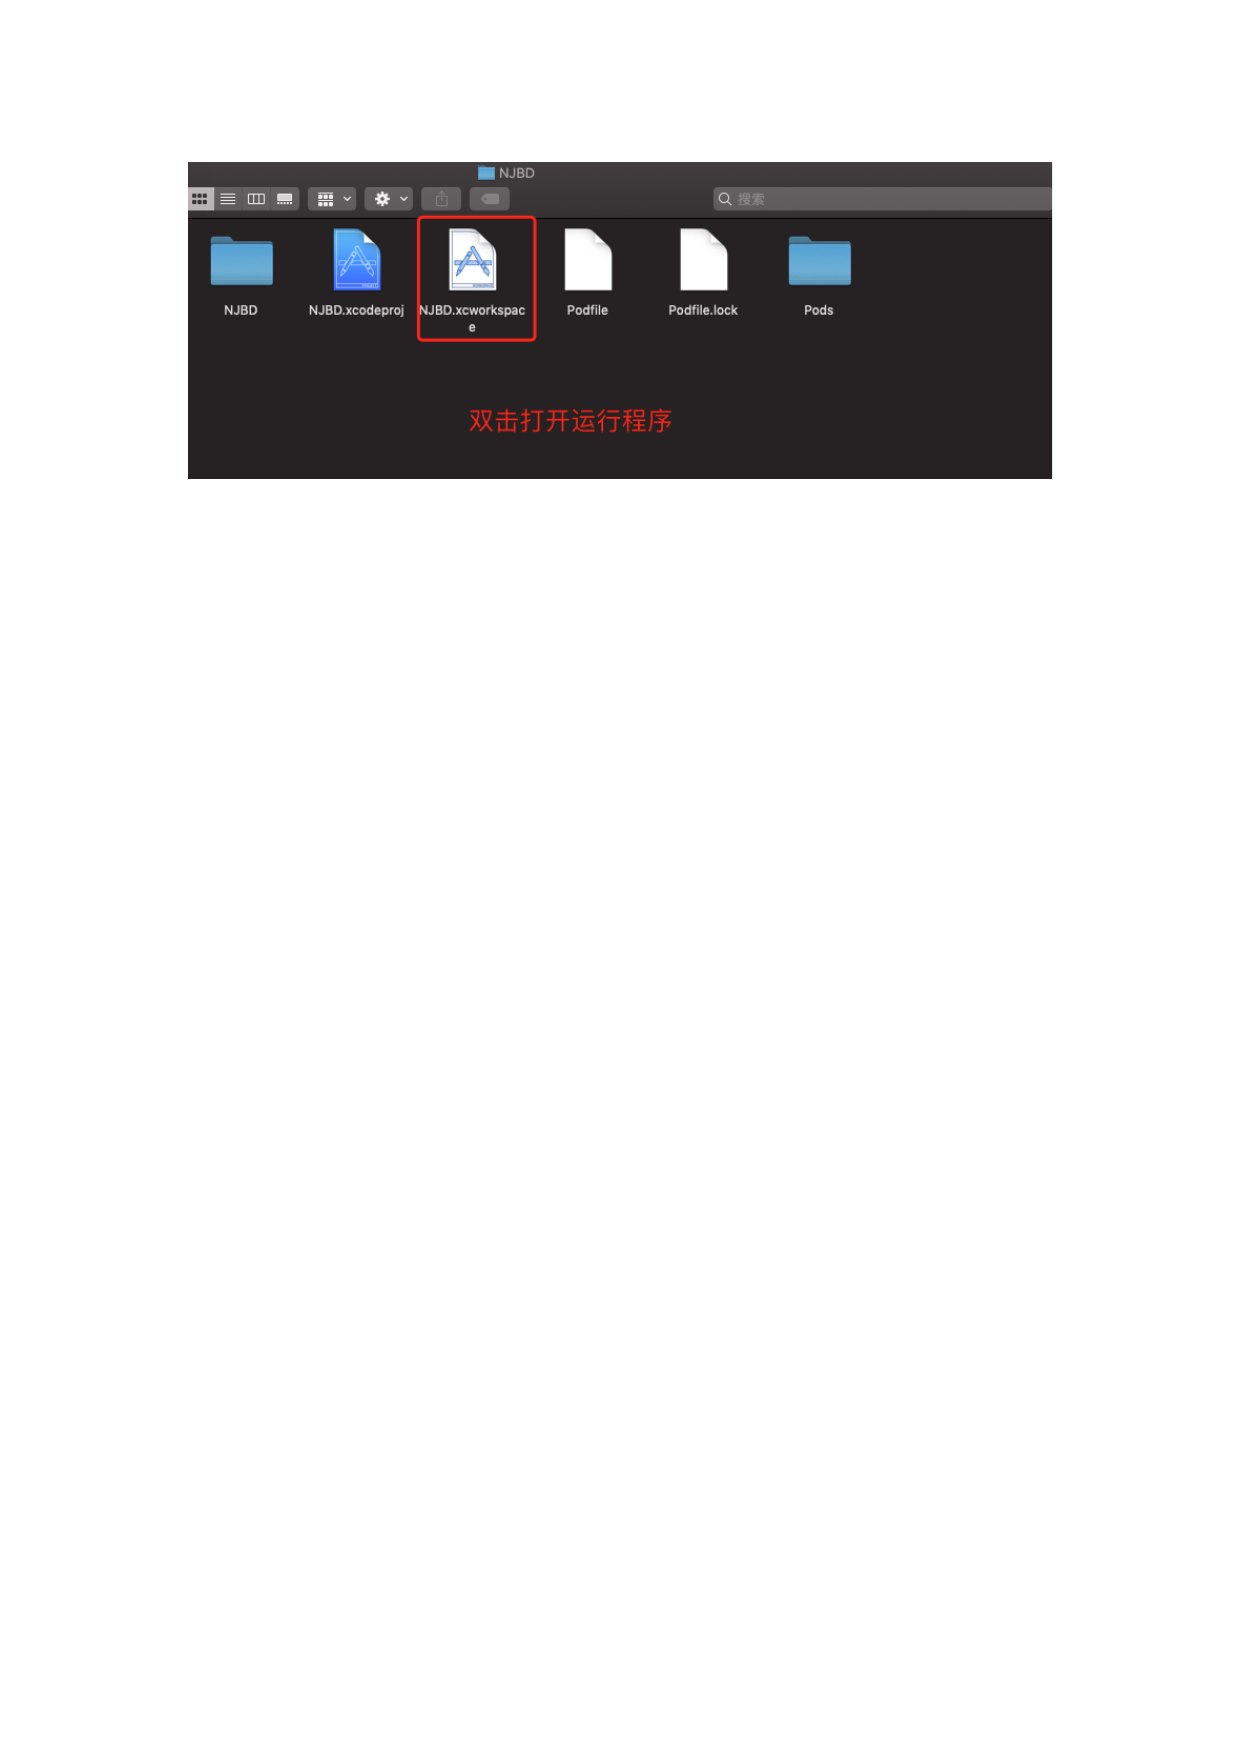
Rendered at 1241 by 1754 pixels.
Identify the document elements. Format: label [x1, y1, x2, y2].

picture [188, 162, 1053, 479]
